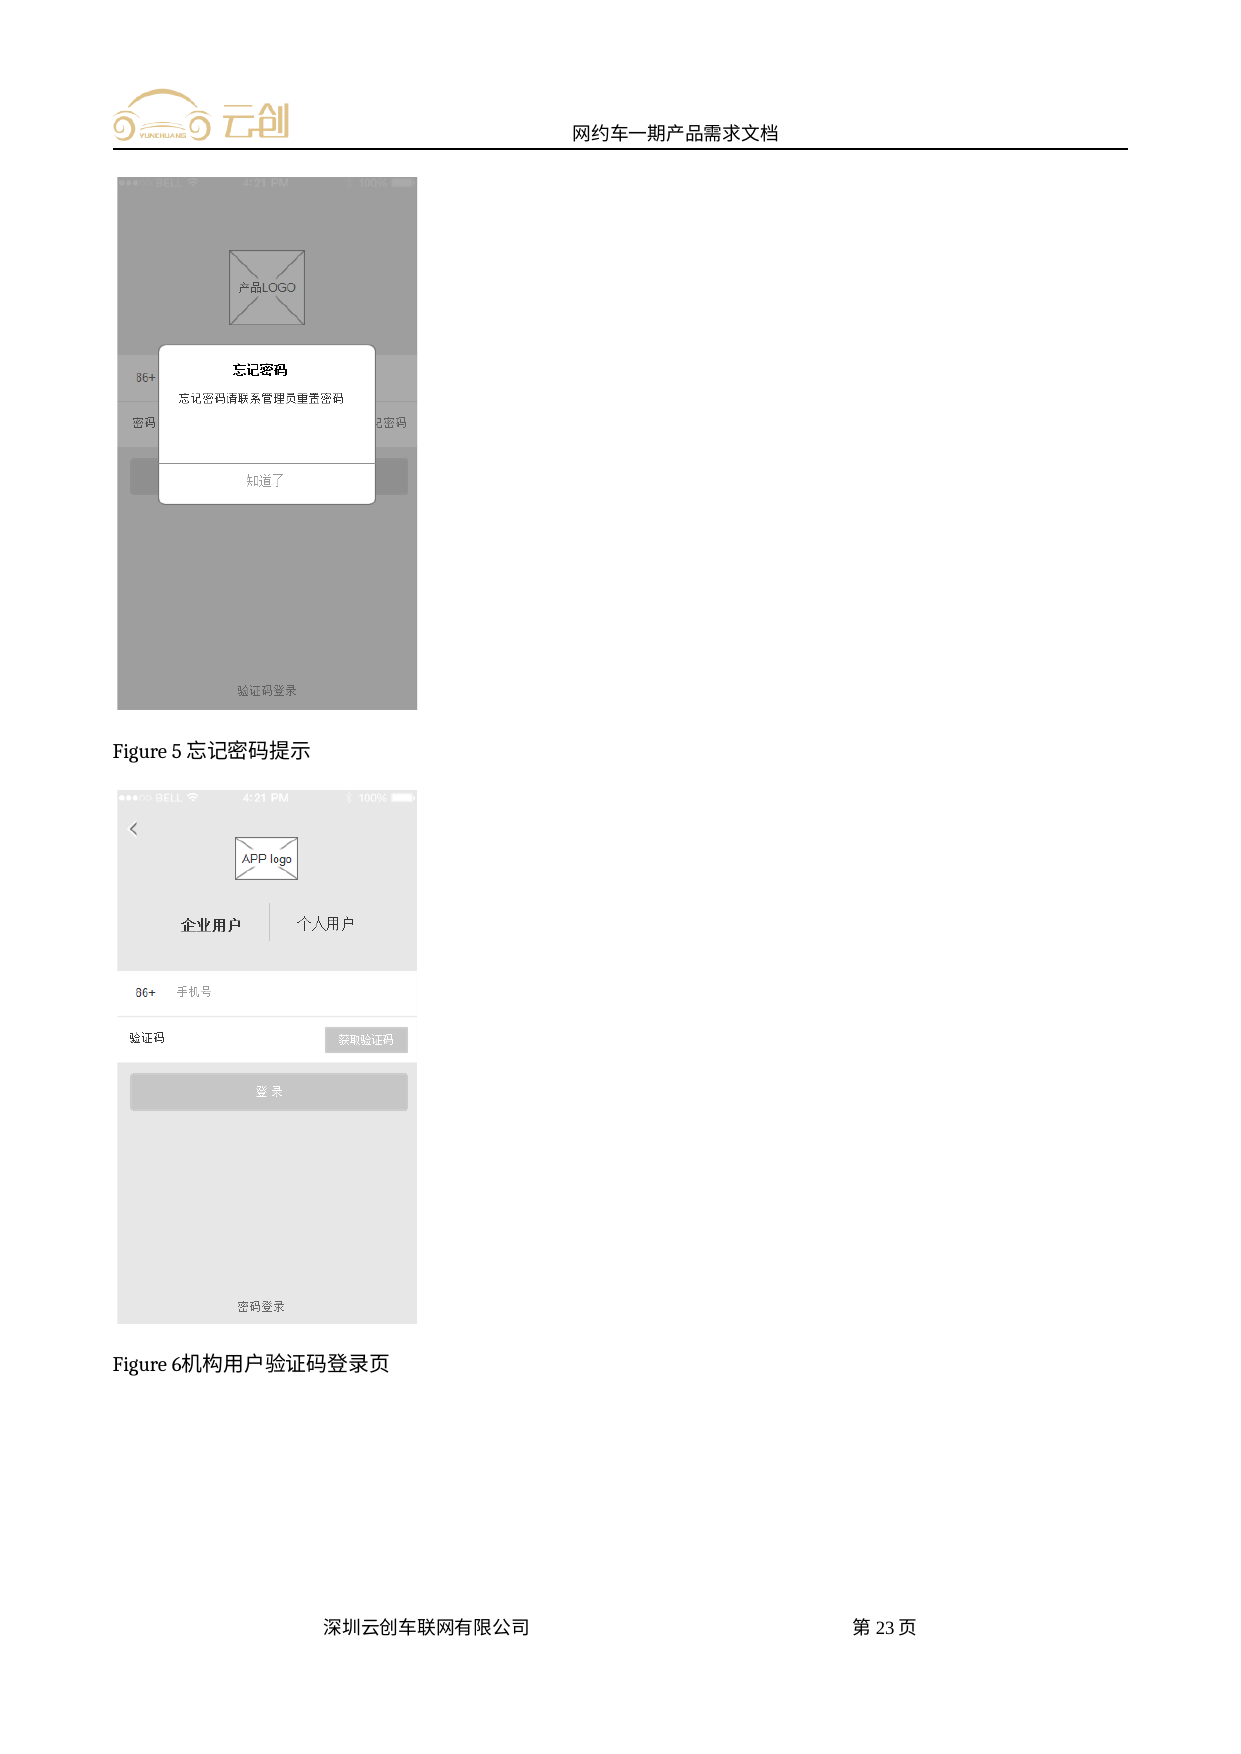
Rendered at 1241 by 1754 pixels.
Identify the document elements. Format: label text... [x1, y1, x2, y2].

picture [112, 88, 289, 141]
picture [117, 177, 418, 710]
picture [117, 790, 417, 1324]
